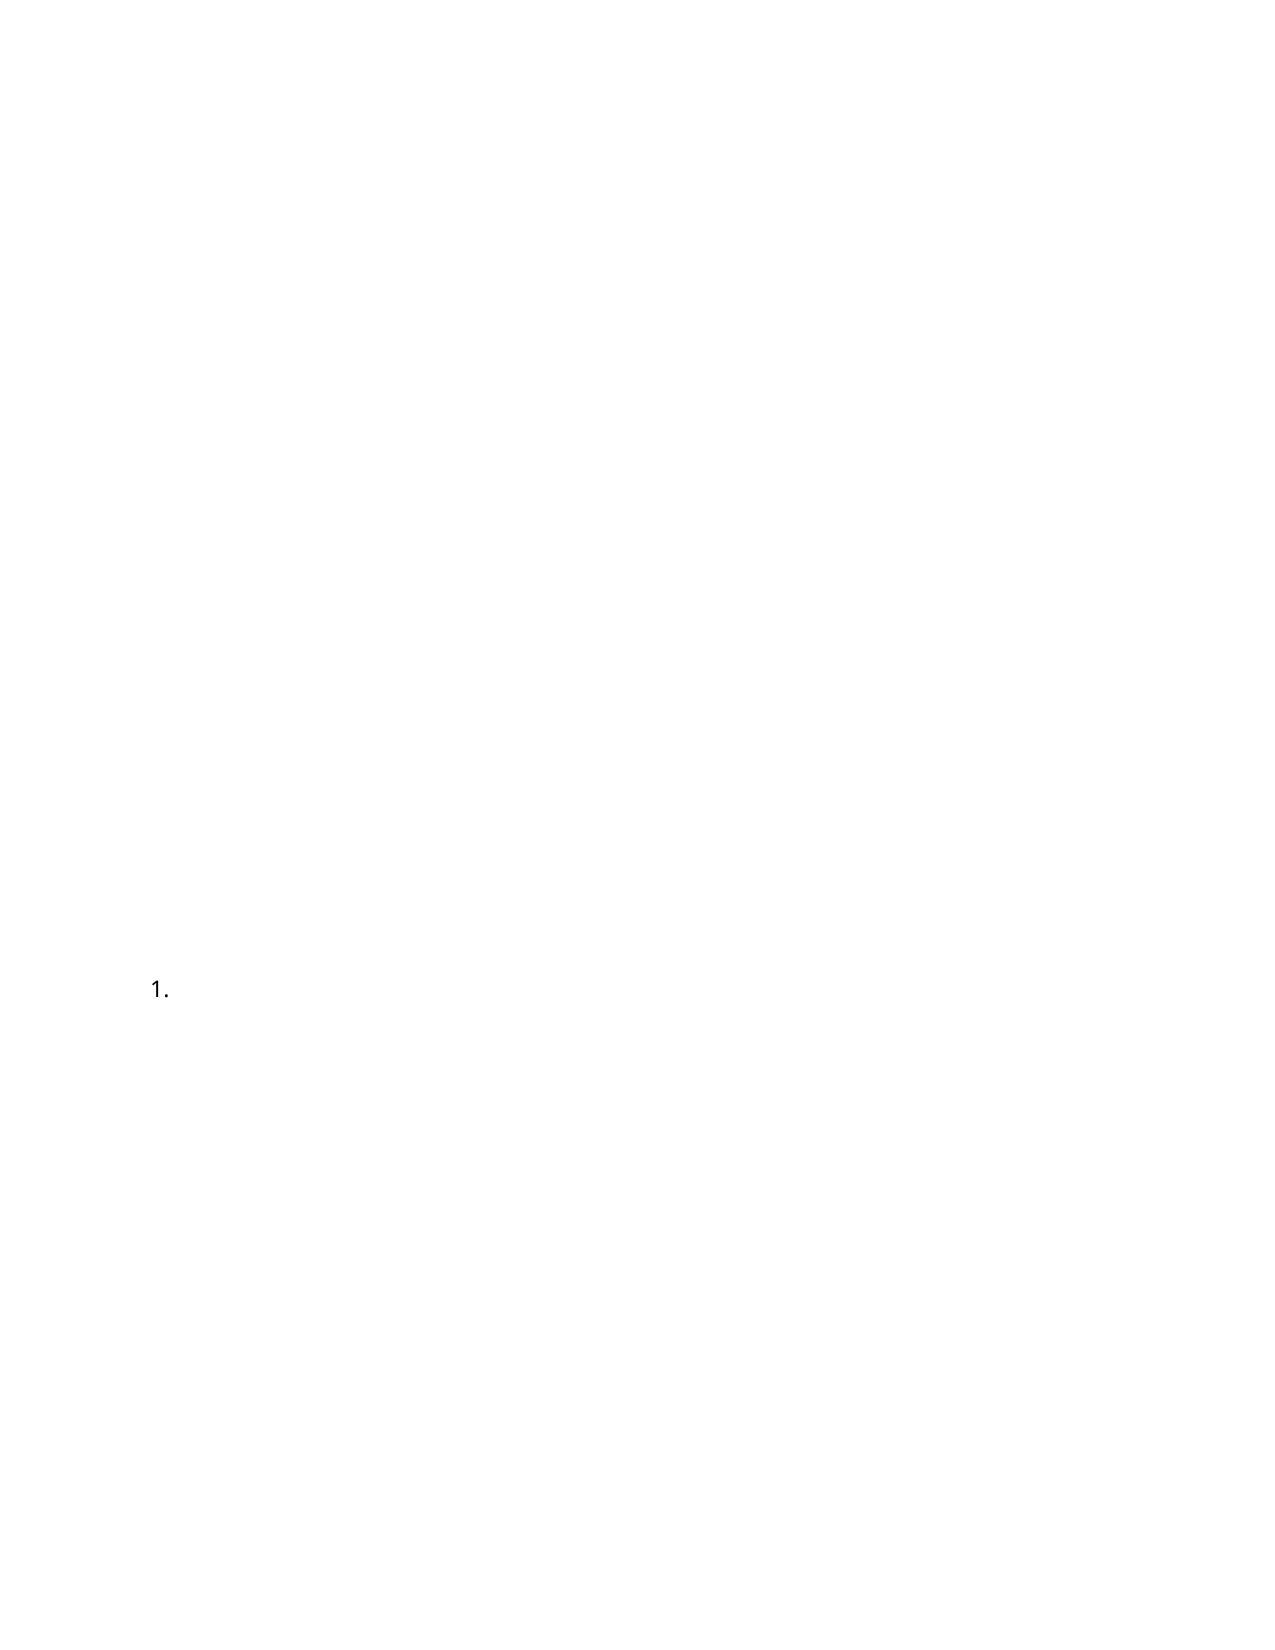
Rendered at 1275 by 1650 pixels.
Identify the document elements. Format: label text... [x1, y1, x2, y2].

text 1. [150, 973, 1125, 1004]
